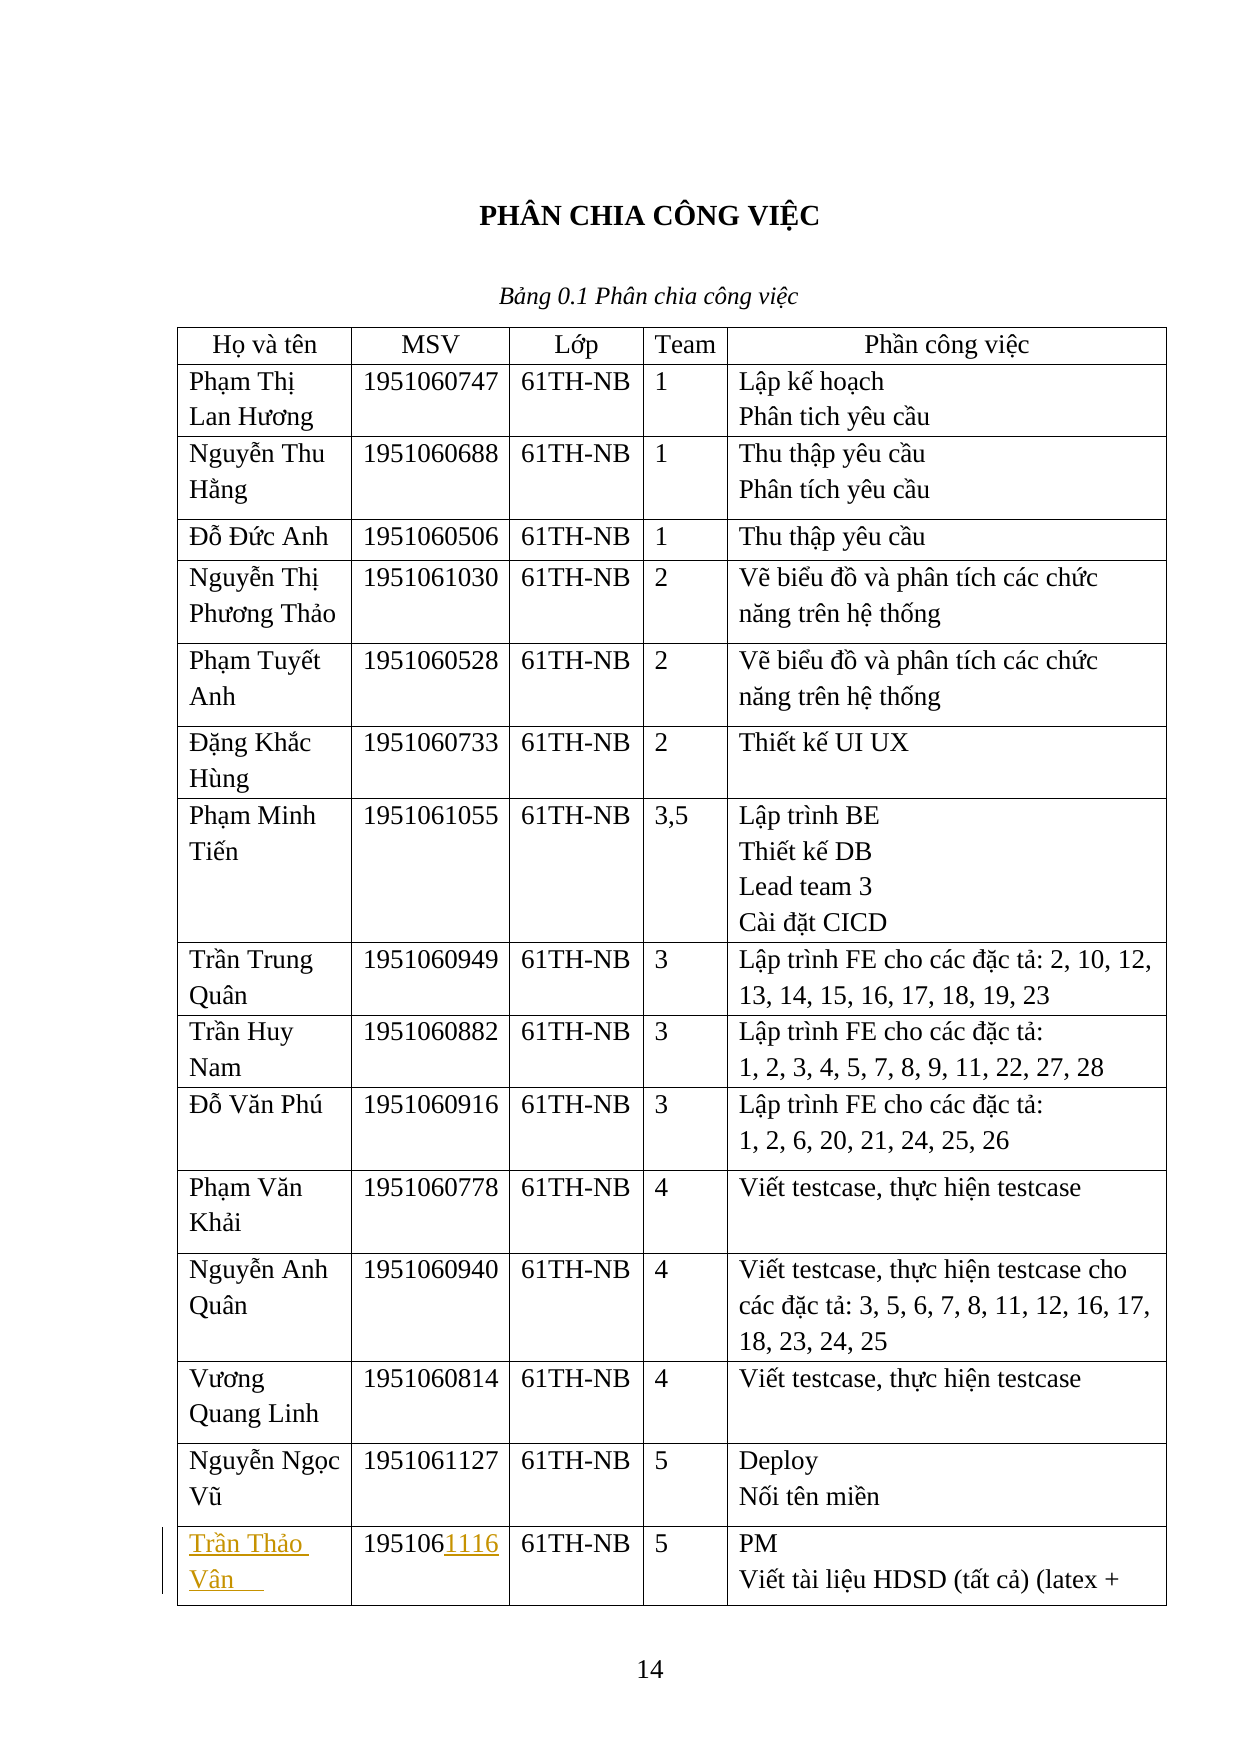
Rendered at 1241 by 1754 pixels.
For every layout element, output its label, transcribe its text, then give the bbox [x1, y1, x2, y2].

table_cell Deploy Nối tên miền [728, 1444, 1166, 1526]
table_cell 61TH-NB [510, 1444, 643, 1526]
table_cell Nguyễn Thu Hằng [178, 437, 351, 519]
table_cell Thu thập yêu cầu [728, 520, 1166, 560]
table_cell 1951060733 [352, 727, 509, 798]
table_cell 61TH-NB [510, 561, 643, 643]
table_cell 1 [644, 365, 727, 436]
table_cell 1951061030 [352, 561, 509, 643]
table_cell 1951060949 [352, 943, 509, 1014]
table_cell Vẽ biểu đồ và phân tích các chức năng trên hệ thống [728, 561, 1166, 643]
table_cell Thiết kế UI UX [728, 727, 1166, 798]
table_cell Lập trình FE cho các đặc tả: 1, 2, 3, 4, 5, 7, 8, 9, 11, 22, 27, 28 [728, 1016, 1166, 1087]
table_cell Lập kế hoạch Phân tich yêu cầu [728, 365, 1166, 436]
table_cell Đặng Khắc Hùng [178, 727, 351, 798]
table_cell Phạm Văn Khải [178, 1171, 351, 1252]
table_cell 61TH-NB [510, 1088, 643, 1170]
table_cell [728, 1527, 1166, 1605]
table_cell Viết testcase, thực hiện testcase [728, 1362, 1166, 1443]
table_cell 1951060688 [352, 437, 509, 519]
table_cell 61TH-NB [510, 1254, 643, 1361]
table_cell 61TH-NB [510, 1171, 643, 1252]
table_cell Lập trình FE cho các đặc tả: 2, 10, 12, 13, 14, 15, 16, 17, 18, 19, 23 [728, 943, 1166, 1014]
table_cell 61TH-NB [510, 943, 643, 1014]
table_cell 4 [644, 1171, 727, 1252]
table_cell Đỗ Văn Phú [178, 1088, 351, 1170]
table_cell 1951060528 [352, 644, 509, 726]
table_cell 1951060506 [352, 520, 509, 560]
table_cell 61TH-NB [510, 1016, 643, 1087]
table_cell Nguyễn Thị Phương Thảo [178, 561, 351, 643]
table_cell 3 [644, 1088, 727, 1170]
subtitle PHÂN CHIA CÔNG VIỆC [177, 198, 1122, 231]
table_cell 61TH-NB [510, 437, 643, 519]
table_cell Thu thập yêu cầu Phân tích yêu cầu [728, 437, 1166, 519]
text Bảng 0.1 Phân chia công việc [177, 281, 1122, 310]
table_cell 61TH-NB [510, 1362, 643, 1443]
table_cell 3 [644, 943, 727, 1014]
table_cell 61TH-NB [510, 727, 643, 798]
table_cell Đỗ Đức Anh [178, 520, 351, 560]
table_cell Lập trình FE cho các đặc tả: 1, 2, 6, 20, 21, 24, 25, 26 [728, 1088, 1166, 1170]
table_cell [178, 1527, 351, 1605]
table_cell Vẽ biểu đồ và phân tích các chức năng trên hệ thống [728, 644, 1166, 726]
table_cell 1951060882 [352, 1016, 509, 1087]
table_cell 61TH-NB [510, 644, 643, 726]
table_cell 1951060814 [352, 1362, 509, 1443]
table_cell 61TH-NB [510, 799, 643, 942]
table_header Lớp [510, 328, 643, 363]
table_cell Trần Huy Nam [178, 1016, 351, 1087]
table_cell 5 [644, 1527, 727, 1605]
table_cell Vương Quang Linh [178, 1362, 351, 1443]
table_cell 5 [644, 1444, 727, 1526]
table_header MSV [352, 328, 509, 363]
table_cell Trần Trung Quân [178, 943, 351, 1014]
table_header Team [644, 328, 727, 363]
table_cell 1951060916 [352, 1088, 509, 1170]
table_cell Viết testcase, thực hiện testcase cho các đặc tả: 3, 5, 6, 7, 8, 11, 12, 16, 17, 18, 23, 24, 25 [728, 1254, 1166, 1361]
table_header Họ và tên [178, 328, 351, 363]
table_cell 3 [644, 1016, 727, 1087]
table_cell 1951060940 [352, 1254, 509, 1361]
table_cell Nguyễn Ngọc Vũ [178, 1444, 351, 1526]
table_cell 61TH-NB [510, 520, 643, 560]
table_cell Viết testcase, thực hiện testcase [728, 1171, 1166, 1252]
table_cell 61TH-NB [510, 1527, 643, 1605]
table_cell 1 [644, 520, 727, 560]
table_cell Phạm Thị Lan Hương [178, 365, 351, 436]
table_cell Lập trình BE Thiết kế DB Lead team 3 Cài đặt CICD [728, 799, 1166, 942]
table_cell Phạm Tuyết Anh [178, 644, 351, 726]
table_cell 2 [644, 644, 727, 726]
table_cell 195106 [352, 1527, 509, 1605]
table_cell Nguyễn Anh Quân [178, 1254, 351, 1361]
table_cell Phạm Minh Tiến [178, 799, 351, 942]
table_cell 61TH-NB [510, 365, 643, 436]
table_header Phần công việc [728, 328, 1166, 363]
table_cell 2 [644, 561, 727, 643]
table_cell 1951060747 [352, 365, 509, 436]
table_cell 4 [644, 1362, 727, 1443]
table_cell 1 [644, 437, 727, 519]
table_cell 1951061055 [352, 799, 509, 942]
table_cell 3,5 [644, 799, 727, 942]
table_cell 2 [644, 727, 727, 798]
table_cell 1951060778 [352, 1171, 509, 1252]
table_cell 4 [644, 1254, 727, 1361]
table_cell 1951061127 [352, 1444, 509, 1526]
